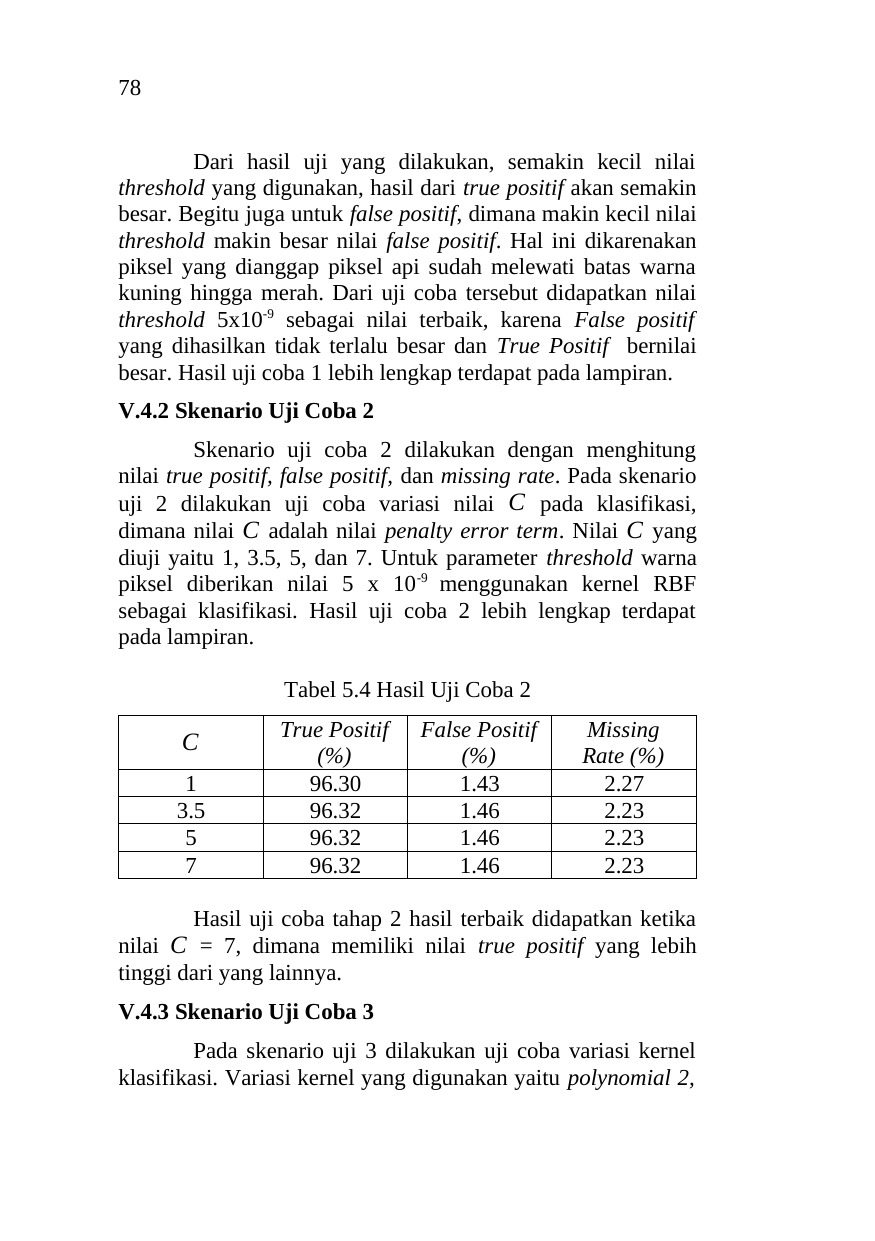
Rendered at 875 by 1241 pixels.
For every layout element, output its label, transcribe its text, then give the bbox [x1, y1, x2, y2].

table_cell 1.46 [408, 824, 551, 851]
table_cell 3.5 [119, 797, 263, 823]
subtitle Skenario Uji Coba 2 [118, 397, 697, 424]
table_cell 96.32 [264, 824, 407, 851]
table_cell 96.32 [264, 797, 407, 823]
table_cell 2.27 [552, 770, 696, 796]
table_cell 1.43 [408, 770, 551, 796]
table_header Missing Rate (%) [552, 716, 696, 768]
table_cell 1 [119, 770, 263, 796]
text Skenario uji coba 2 dilakukan dengan menghitung nilai true positif, false positif, dan missing rate. Pada skenario uji 2 dilakukan uji coba variasi nilai pada klasifikasi, dimana nilai adalah nilai penalty error term. Nilai yang diuji yaitu 1, 3.5, 5, dan 7. Untuk parameter threshold warna piksel diberikan nilai 5 x 10-9 menggunakan kernel RBF sebagai klasifikasi. Hasil uji coba 2 lebih lengkap terdapat pada lampiran. [118, 436, 697, 649]
table_cell 2.23 [552, 797, 696, 823]
table_cell 96.30 [264, 770, 407, 796]
table_cell 1.46 [408, 852, 551, 878]
table_header True Positif (%) [264, 716, 407, 768]
table_cell 7 [119, 852, 263, 878]
table_header False Positif (%) [408, 716, 551, 768]
text Tabel 5.4 Hasil Uji Coba 2 [118, 676, 697, 702]
table_cell 2.23 [552, 852, 696, 878]
text Dari hasil uji yang dilakukan, semakin kecil nilai threshold yang digunakan, hasil dari true positif akan semakin besar. Begitu juga untuk false positif, dimana makin kecil nilai threshold makin besar nilai false positif. Hal ini dikarenakan piksel yang dianggap piksel api sudah melewati batas warna kuning hingga merah. Dari uji coba tersebut didapatkan nilai threshold 5x10-9 sebagai nilai terbaik, karena False positif yang dihasilkan tidak terlalu besar dan True Positif bernilai besar. Hasil uji coba 1 lebih lengkap terdapat pada lampiran. [118, 148, 697, 385]
table_cell 5 [119, 824, 263, 851]
table_cell 96.32 [264, 852, 407, 878]
table_cell 2.23 [552, 824, 696, 851]
subtitle Skenario Uji Coba 3 [118, 998, 697, 1025]
table_cell 1.46 [408, 797, 551, 823]
text Hasil uji coba tahap 2 hasil terbaik didapatkan ketika nilai = 7, dimana memiliki nilai true positif yang lebih tinggi dari yang lainnya. [118, 906, 697, 986]
table_header [119, 716, 263, 768]
